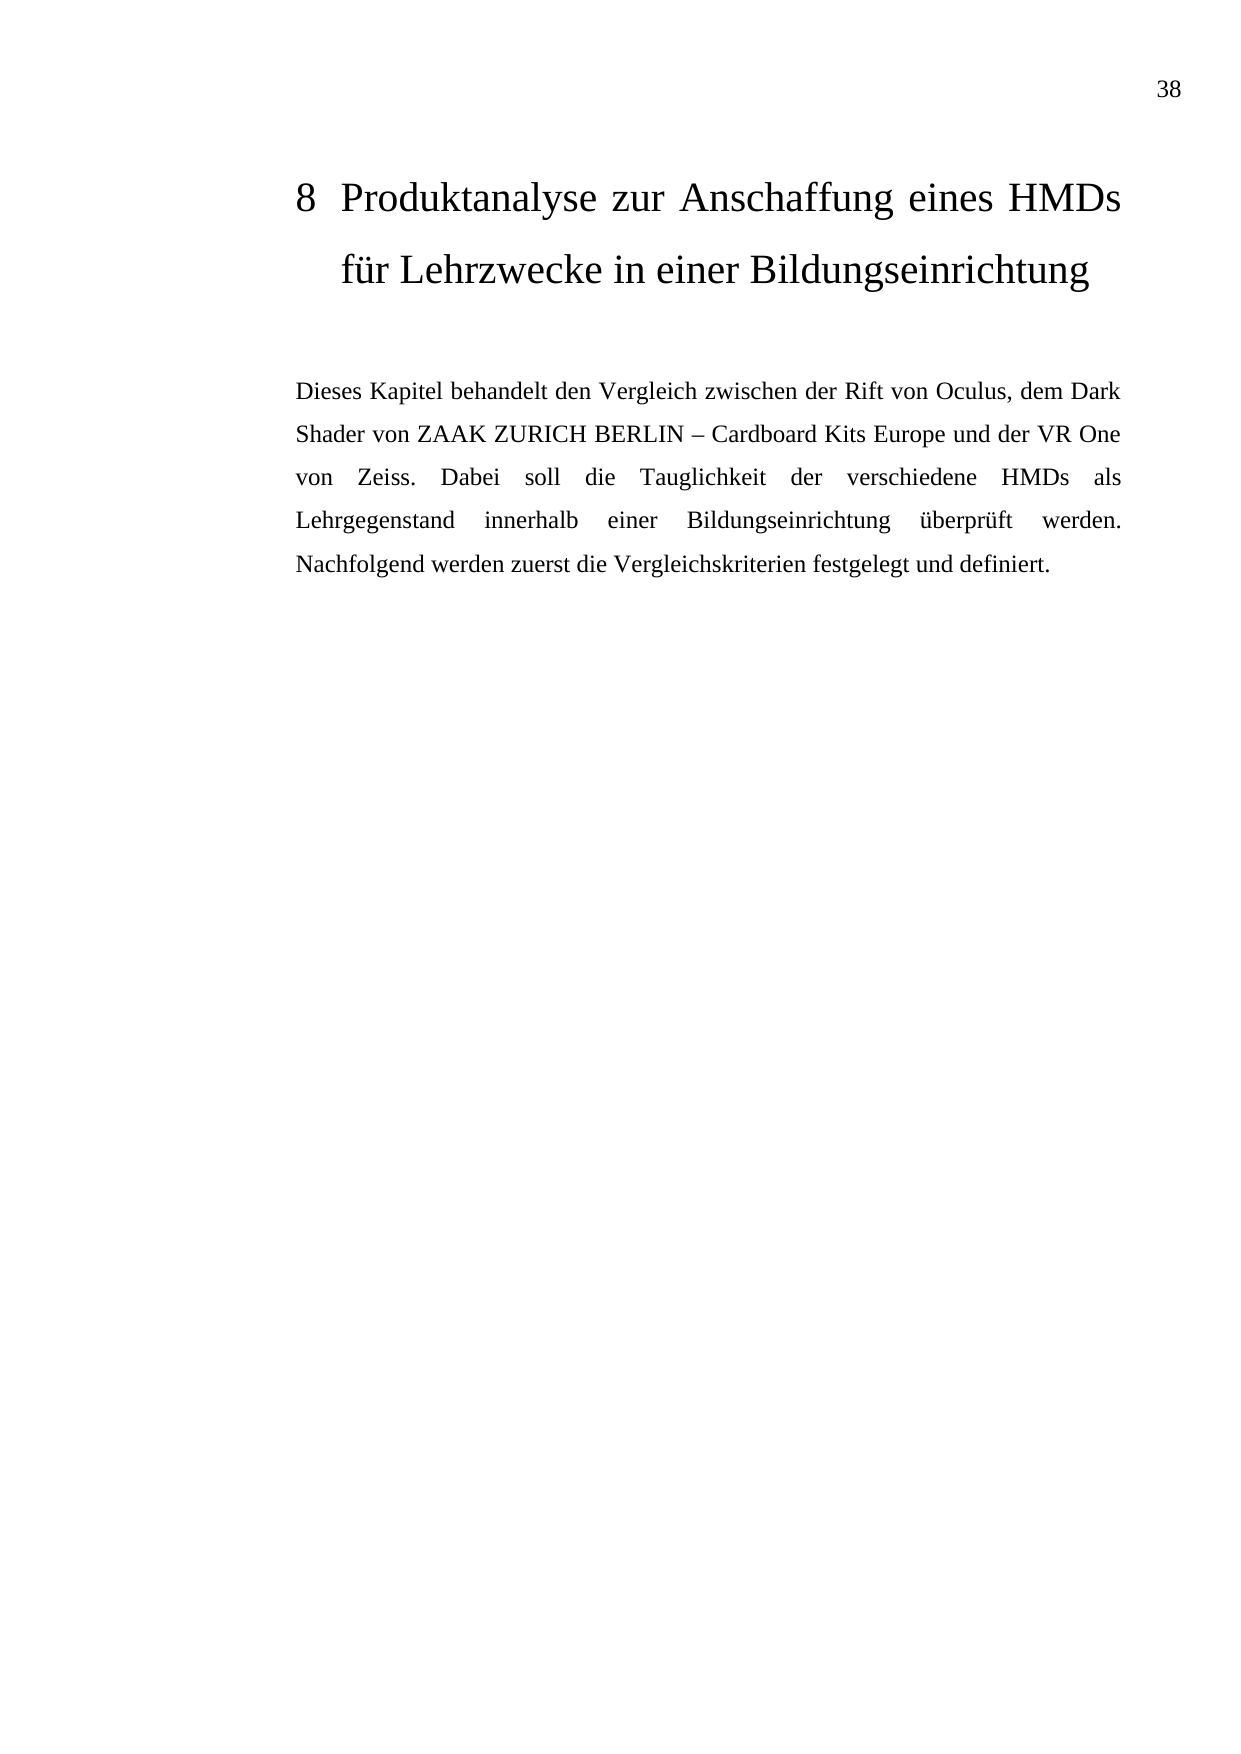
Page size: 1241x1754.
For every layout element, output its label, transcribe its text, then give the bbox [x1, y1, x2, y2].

text Dieses Kapitel behandelt den Vergleich zwischen der Rift von Oculus, dem Dark Shader von ZAAK ZURICH BERLIN – Cardboard Kits Europe und der VR One von Zeiss. Dabei soll die Tauglichkeit der verschiedene HMDs als Lehrgegenstand innerhalb einer Bildungseinrichtung überprüft werden. Nachfolgend werden zuerst die Vergleichskriterien festgelegt und definiert. [295, 376, 1122, 577]
subtitle Produktanalyse zur Anschaffung eines HMDs für Lehrzwecke in einer Bildungseinrichtung [295, 173, 1122, 292]
